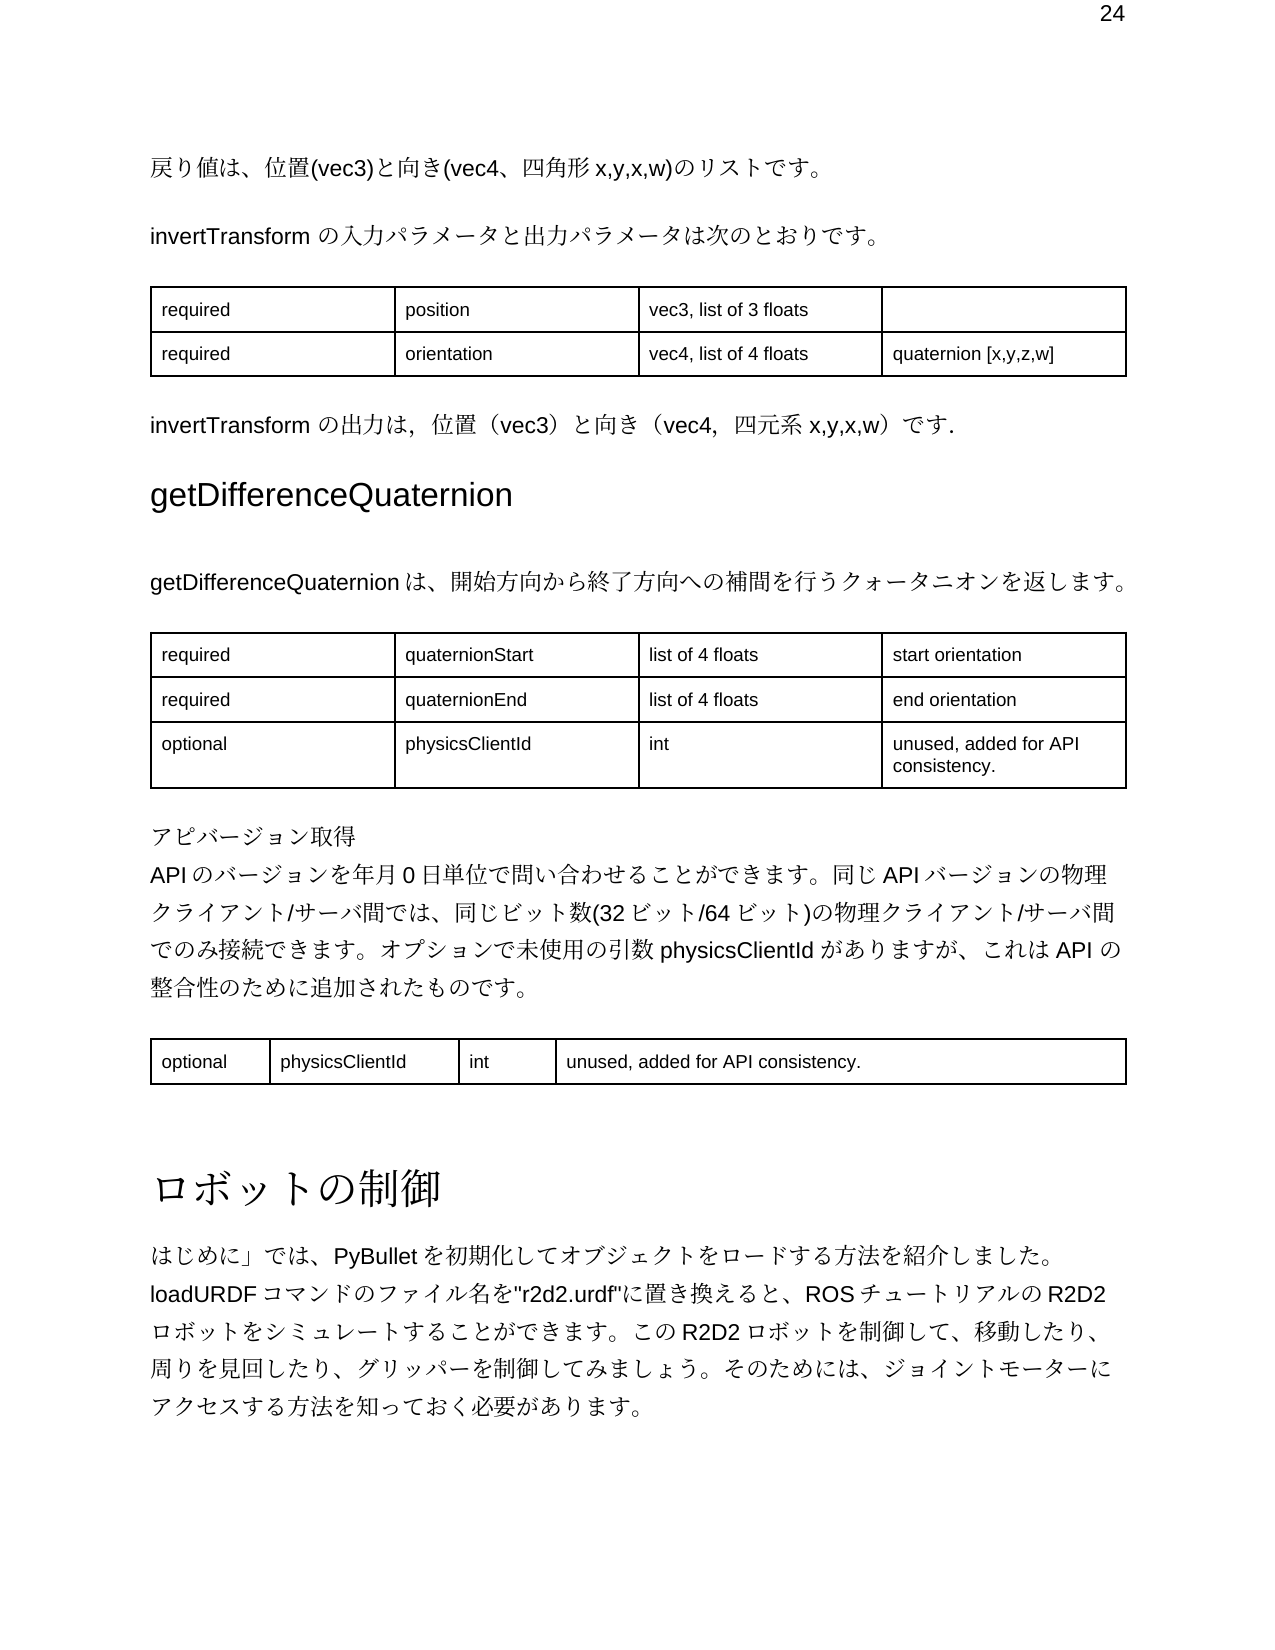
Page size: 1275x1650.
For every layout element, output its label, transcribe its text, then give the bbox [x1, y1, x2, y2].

table_header unused, added for API consistency. [557, 1040, 1125, 1083]
table_cell quaternion [x,y,z,w] [883, 333, 1125, 375]
table_header [883, 288, 1125, 331]
table_header required [152, 634, 394, 676]
table_cell optional [152, 723, 394, 787]
table_header int [460, 1040, 555, 1083]
table_cell physicsClientId [396, 723, 638, 787]
table_header start orientation [883, 634, 1125, 676]
table_cell unused, added for API consistency. [883, 723, 1125, 787]
table_header required [152, 288, 394, 331]
table_cell quaternionEnd [396, 678, 638, 721]
text invertTransform の入力パラメータと出力パラメータは次のとおりです。 [150, 218, 1125, 251]
table_header vec3, list of 3 floats [640, 288, 881, 331]
table_header position [396, 288, 638, 331]
table_header quaternionStart [396, 634, 638, 676]
table_header physicsClientId [271, 1040, 458, 1083]
text getDifferenceQuaternionは、開始方向から終了方向への補間を行うクォータニオンを返します。 [150, 564, 1125, 597]
table_cell orientation [396, 333, 638, 375]
table_header list of 4 floats [640, 634, 881, 676]
table_cell int [640, 723, 881, 787]
text getDifferenceQuaternion [150, 475, 1125, 514]
text invertTransform の出力は，位置（vec3）と向き（vec4，四元系 x,y,x,w）です． [150, 407, 1125, 440]
table_header optional [152, 1040, 269, 1083]
text 戻り値は、位置(vec3)と向き(vec4、四角形x,y,x,w)のリストです。 [150, 150, 1125, 183]
table_cell list of 4 floats [640, 678, 881, 721]
text はじめに」では、PyBulletを初期化してオブジェクトをロードする方法を紹介しました。loadURDFコマンドのファイル名を"r2d2.urdf"に置き換えると、ROSチュートリアルのR2D2ロボットをシミュレートすることができます。このR2D2ロボットを制御して、移動したり、周りを見回したり、グリッパーを制御してみましょう。そのためには、ジョイントモーターにアクセスする方法を知っておく必要があります。 [150, 1238, 1125, 1422]
text APIのバージョンを年月0日単位で問い合わせることができます。同じAPIバージョンの物理クライアント/サーバ間では、同じビット数(32ビット/64ビット)の物理クライアント/サーバ間でのみ接続できます。オプションで未使用の引数 physicsClientId がありますが、これは API の整合性のために追加されたものです。 [150, 857, 1125, 1003]
text アピバージョン取得 [150, 819, 1125, 852]
table_cell vec4, list of 4 floats [640, 333, 881, 375]
table_cell required [152, 678, 394, 721]
table_cell end orientation [883, 678, 1125, 721]
table_cell required [152, 333, 394, 375]
subtitle ロボットの制御 [150, 1157, 1125, 1217]
